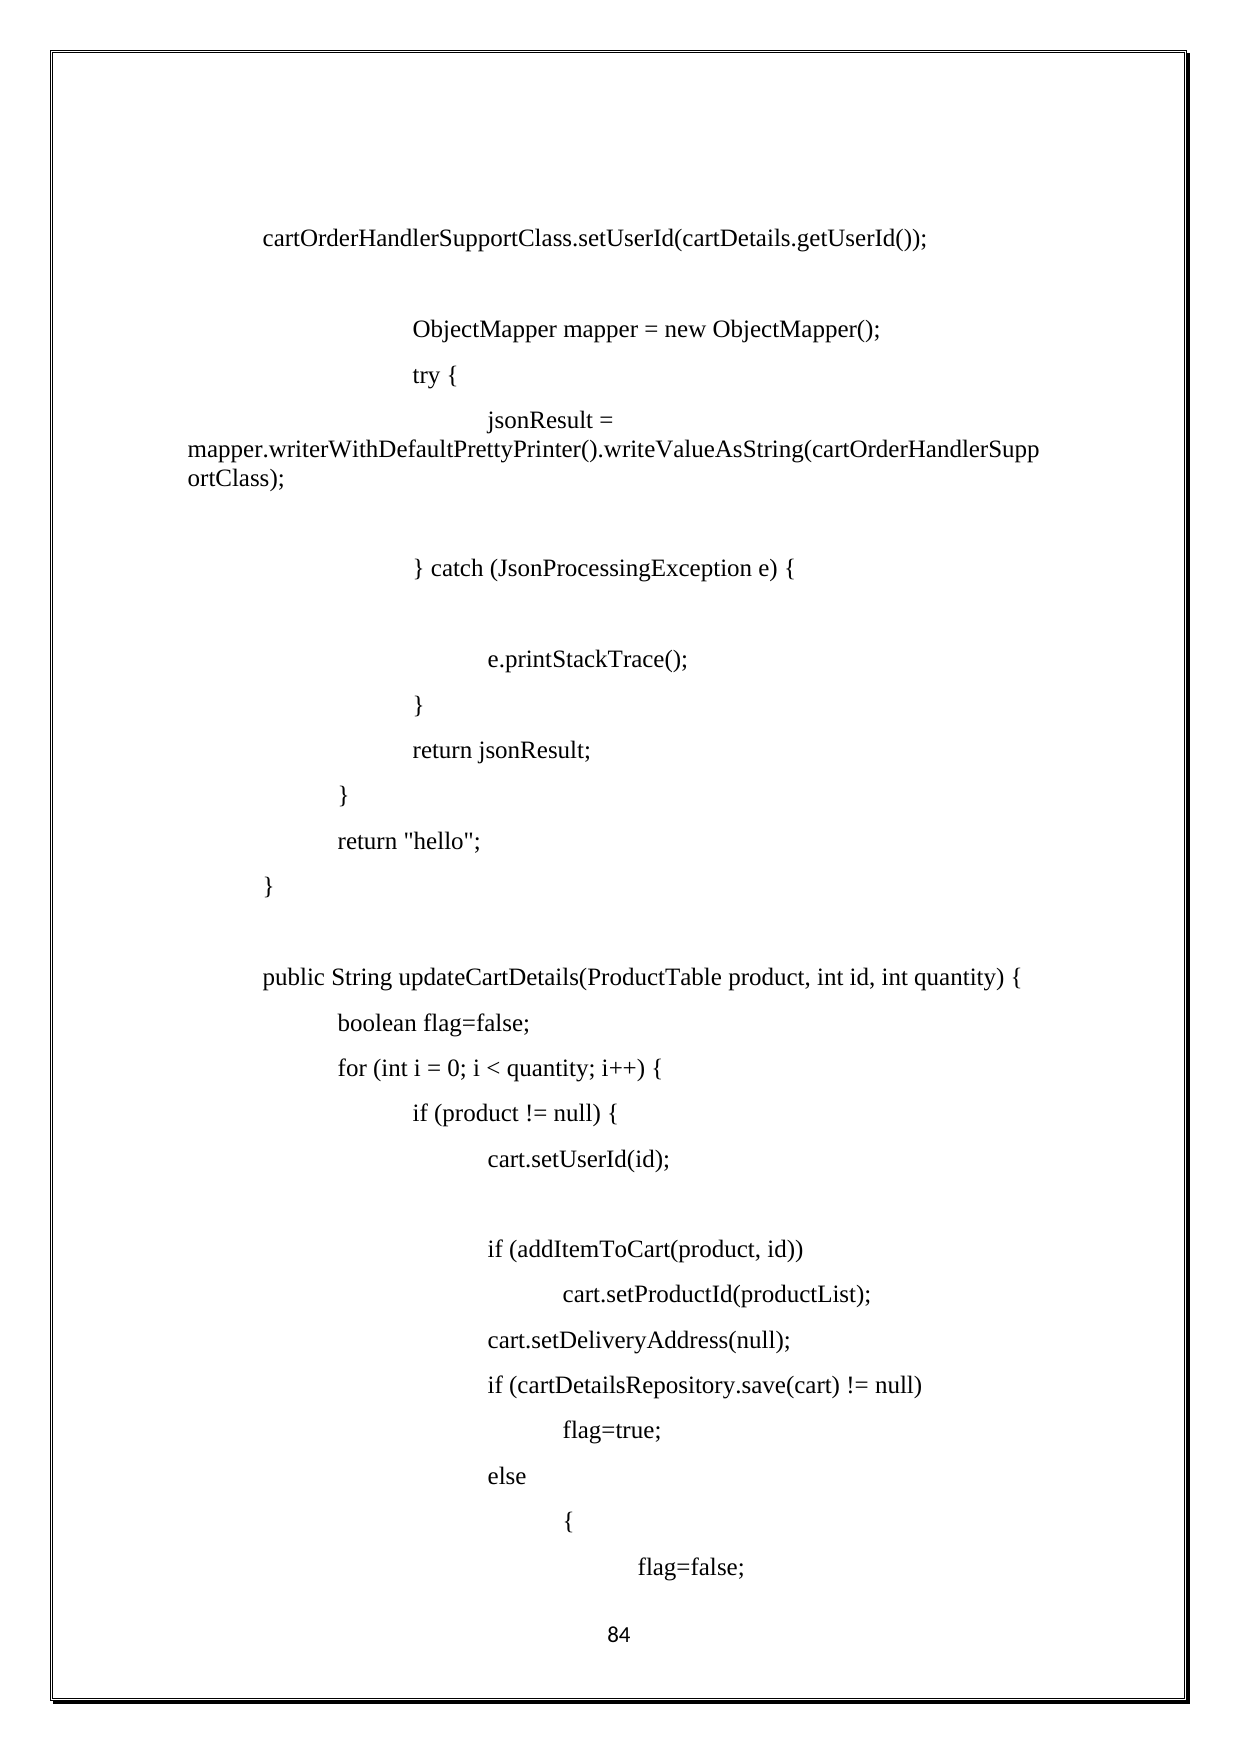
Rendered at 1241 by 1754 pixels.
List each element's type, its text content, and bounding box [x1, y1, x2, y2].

text boolean flag=false; [187, 1008, 1049, 1036]
text try { [187, 360, 1049, 388]
text public String updateCartDetails(ProductTable product, int id, int quantity) { [187, 962, 1049, 991]
text { [187, 1506, 1049, 1535]
text } [187, 690, 1049, 718]
text cart.setUserId(id); [187, 1144, 1049, 1173]
text cart.setDeliveryAddress(null); [187, 1325, 1049, 1353]
text return "hello"; [187, 826, 1049, 855]
text if (addItemToCart(product, id)) [187, 1234, 1049, 1263]
text jsonResult = mapper.writerWithDefaultPrettyPrinter().writeValueAsString(cartOrderHandlerSupportClass); [187, 405, 1049, 491]
text if (product != null) { [187, 1098, 1049, 1127]
text flag=false; [187, 1552, 1049, 1581]
text e.printStackTrace(); [187, 644, 1049, 673]
text } catch (JsonProcessingException e) { [187, 553, 1049, 582]
text } [187, 871, 1049, 900]
text } [187, 781, 1049, 809]
text for (int i = 0; i < quantity; i++) { [187, 1053, 1049, 1082]
text cart.setProductId(productList); [187, 1279, 1049, 1308]
text return jsonResult; [187, 735, 1049, 764]
text else [187, 1461, 1049, 1490]
text cartOrderHandlerSupportClass.setUserId(cartDetails.getUserId()); [187, 195, 1049, 252]
text if (cartDetailsRepository.save(cart) != null) [187, 1370, 1049, 1399]
text flag=true; [187, 1416, 1049, 1444]
text ObjectMapper mapper = new ObjectMapper(); [187, 314, 1049, 343]
